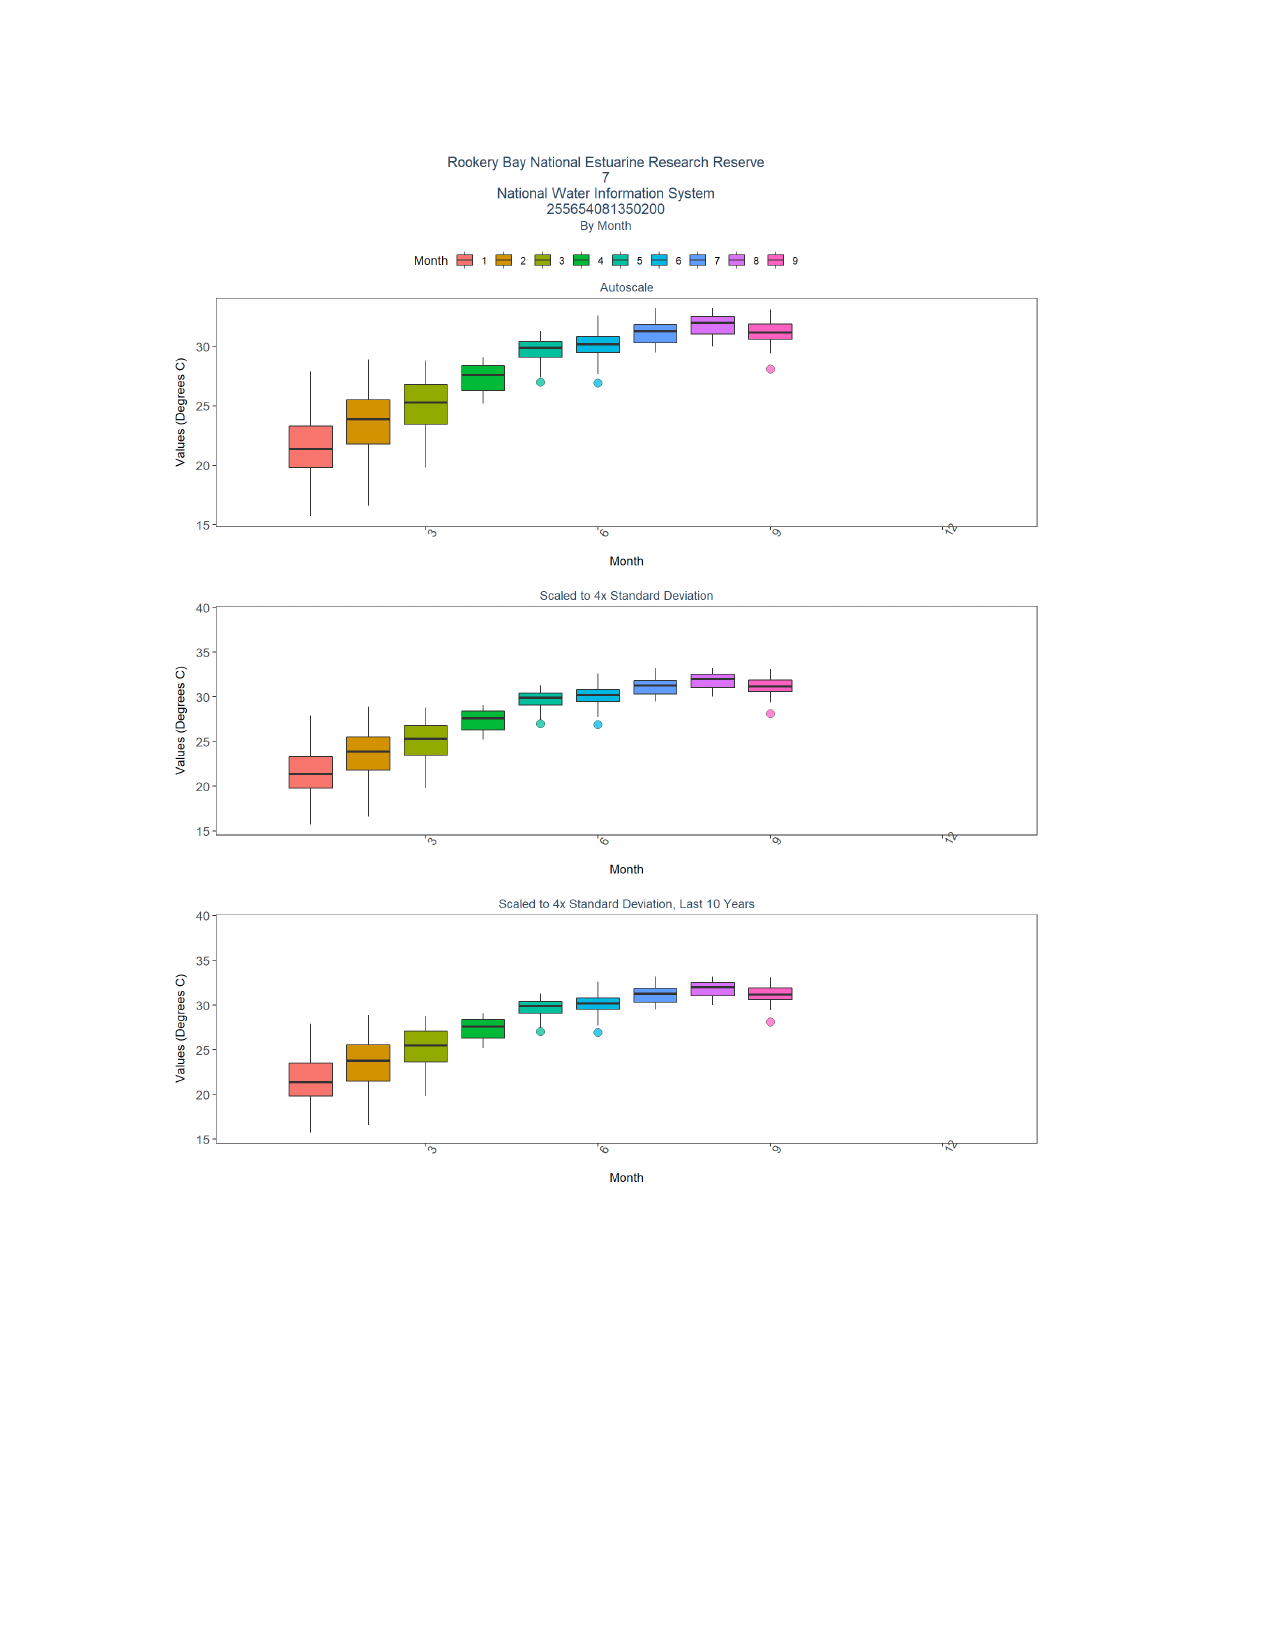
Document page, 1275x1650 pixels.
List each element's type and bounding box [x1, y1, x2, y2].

picture [168, 150, 1044, 1200]
